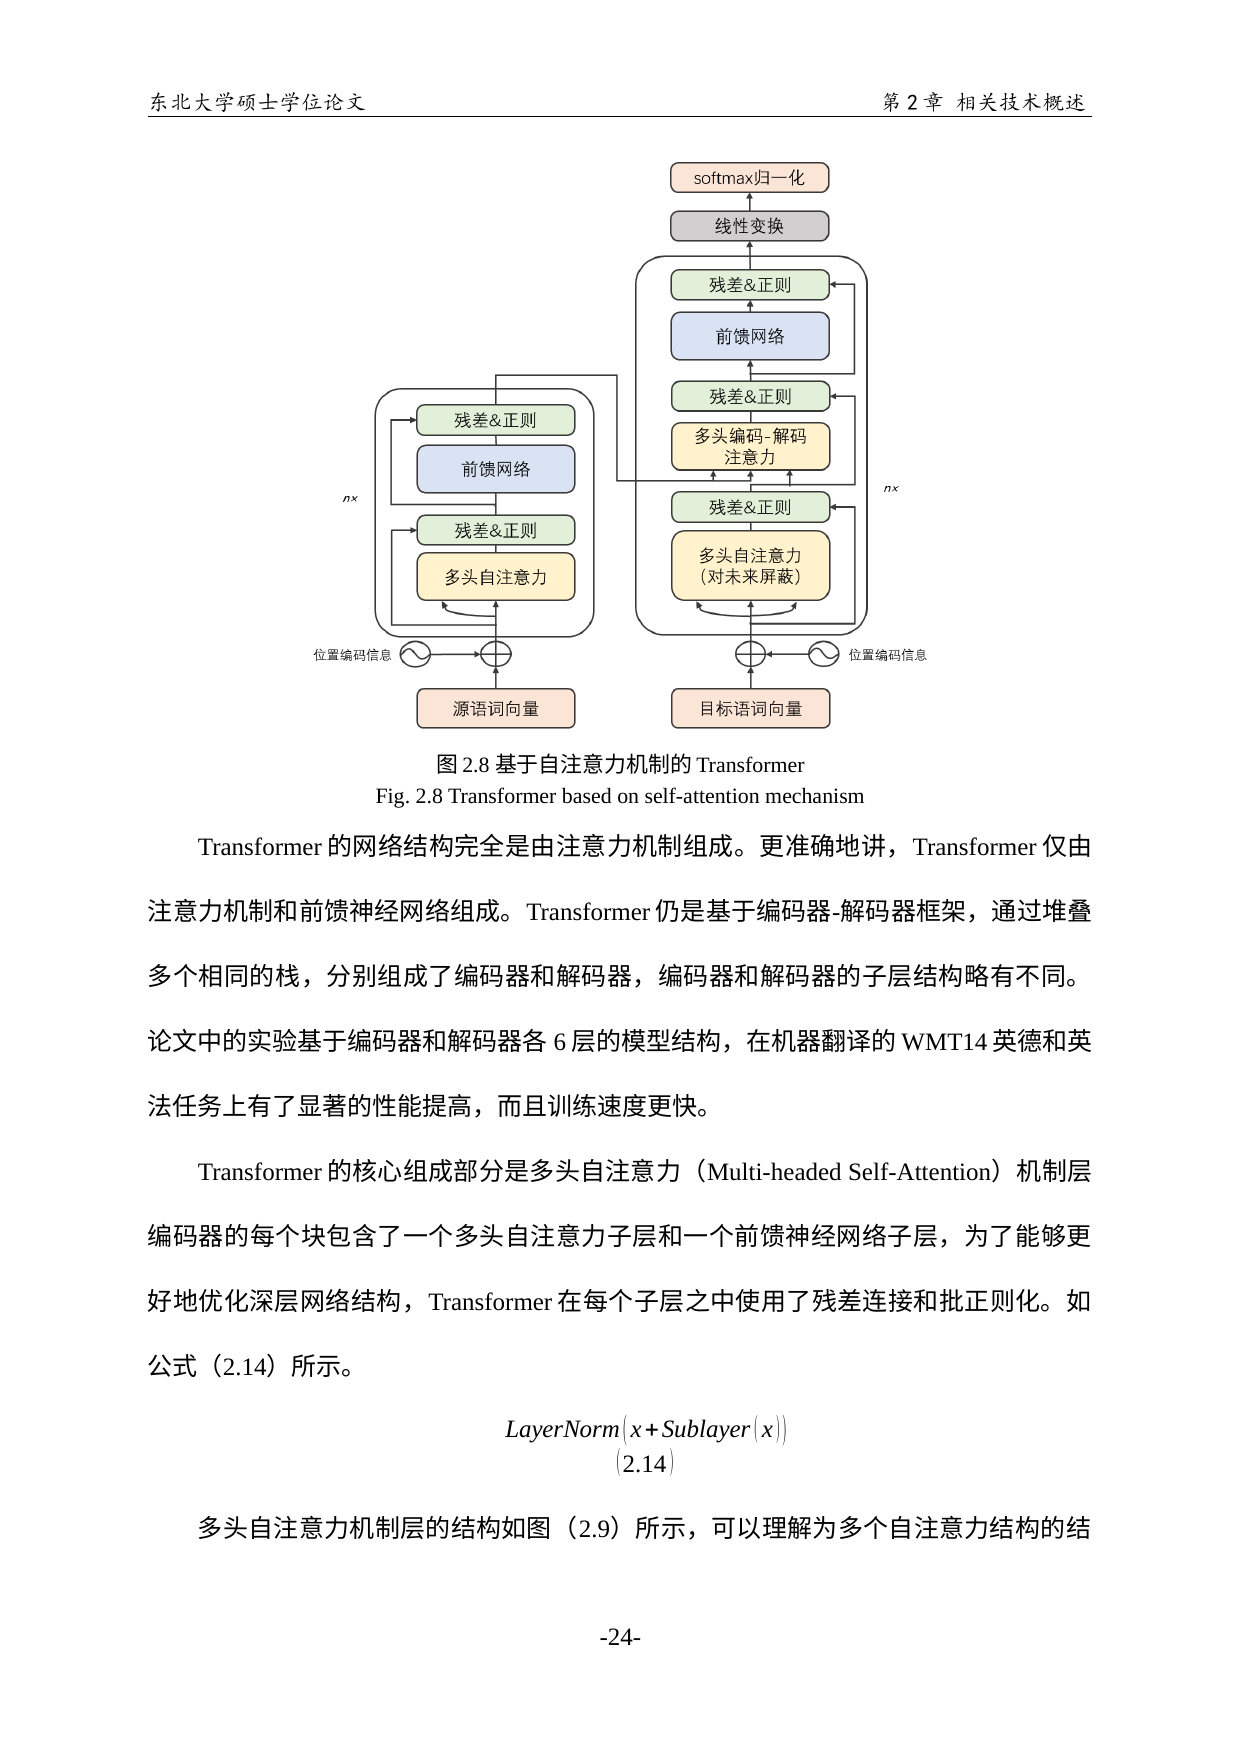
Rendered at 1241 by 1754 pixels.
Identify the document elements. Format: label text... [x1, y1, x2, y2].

text Fig. 2.8 Transformer based on self-attention mechanism [148, 779, 1092, 812]
picture [275, 162, 965, 729]
text Transformer的网络结构完全是由注意力机制组成。更准确地讲，Transformer仅由注意力机制和前馈神经网络组成。Transformer仍是基于编码器-解码器框架，通过堆叠多个相同的栈，分别组成了编码器和解码器，编码器和解码器的子层结构略有不同。论文中的实验基于编码器和解码器各6层的模型结构，在机器翻译的WMT14英德和英法任务上有了显著的性能提高，而且训练速度更快。 [148, 812, 1092, 1137]
text Transformer的核心组成部分是多头自注意力（Multi-headed Self-Attention）机制层，编码器的每个块包含了一个多头自注意力子层和一个前馈神经网络子层，为了能够更好地优化深层网络结构，Transformer在每个子层之中使用了残差连接和批正则化。如公式（2.14）所示。 [148, 1137, 1092, 1397]
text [148, 1494, 1092, 1559]
text 图2.8 基于自注意力机制的Transformer [148, 747, 1092, 779]
